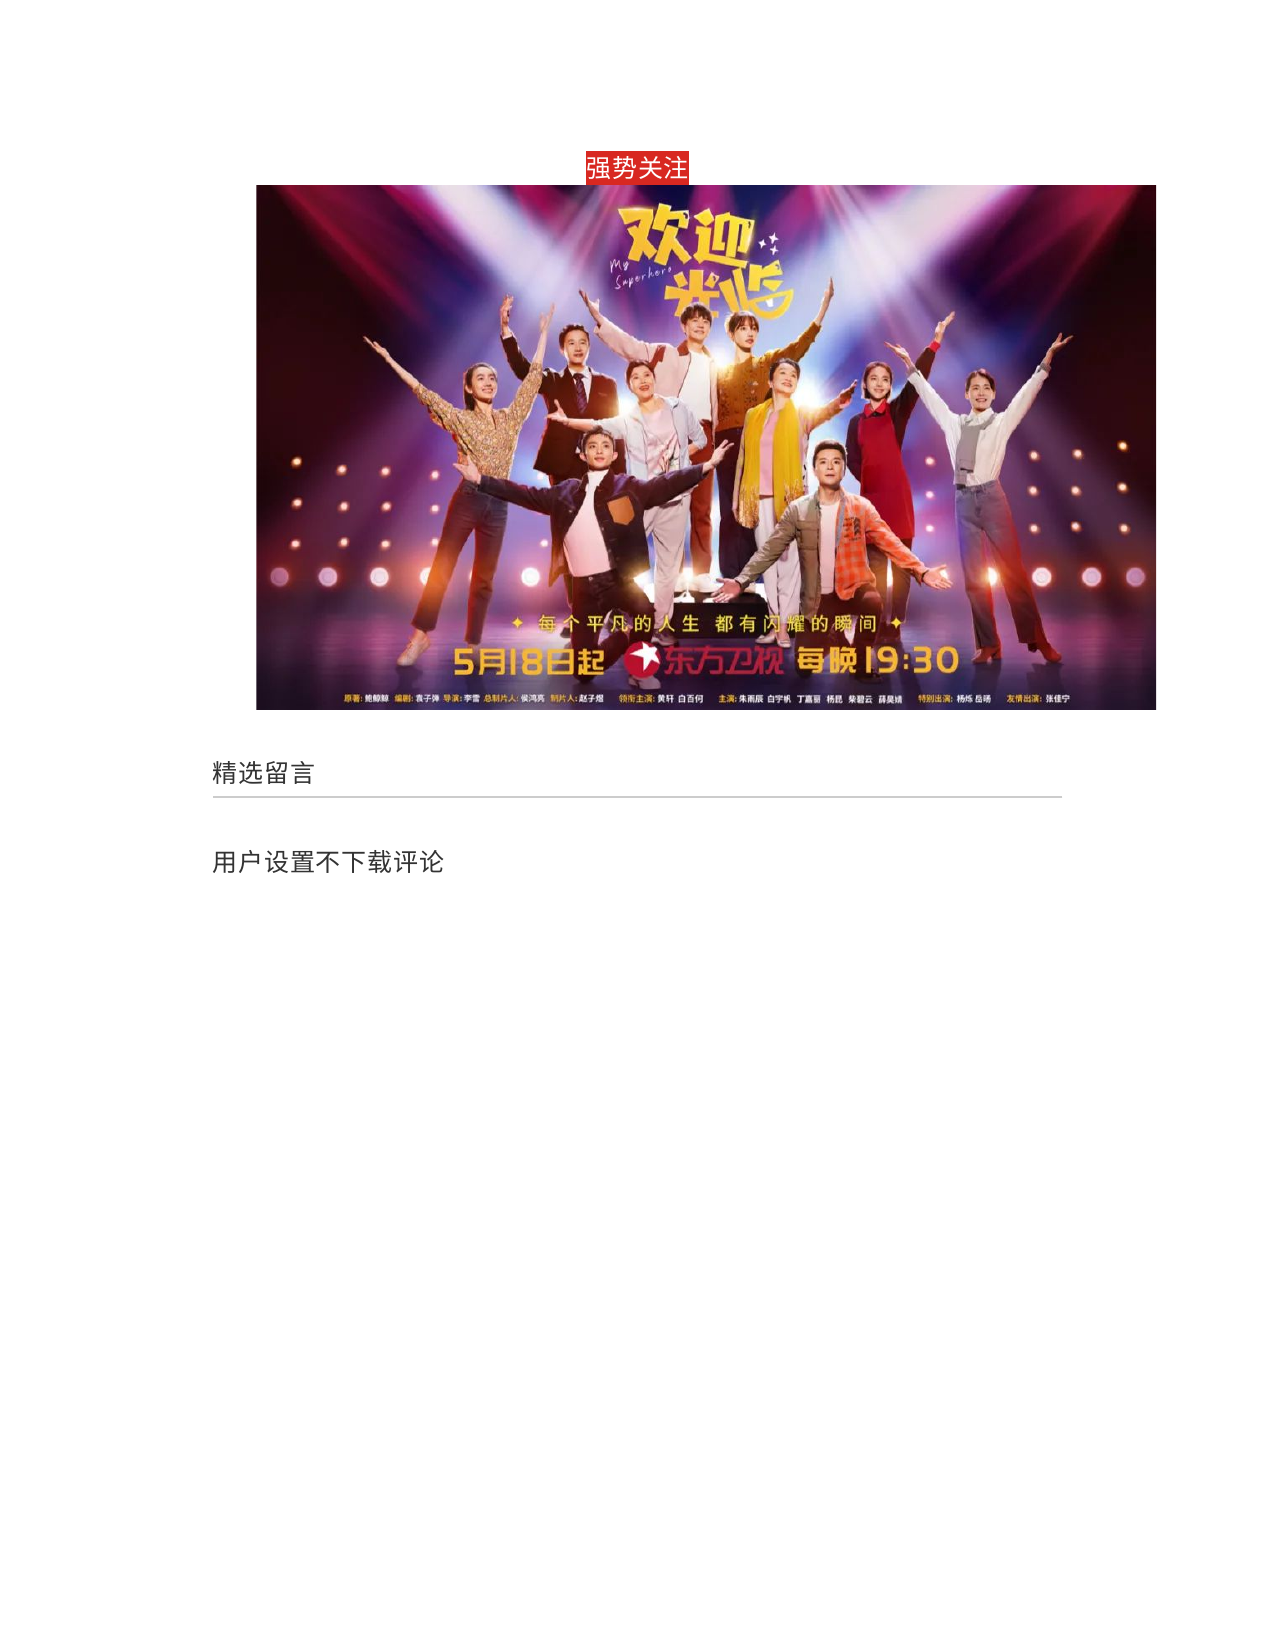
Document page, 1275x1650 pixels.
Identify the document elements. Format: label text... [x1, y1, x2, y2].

text 用户设置不下载评论 [212, 838, 1062, 878]
picture [256, 185, 1157, 710]
text 强势关注 [212, 150, 1062, 185]
subtitle 精选留言 [212, 750, 1062, 798]
